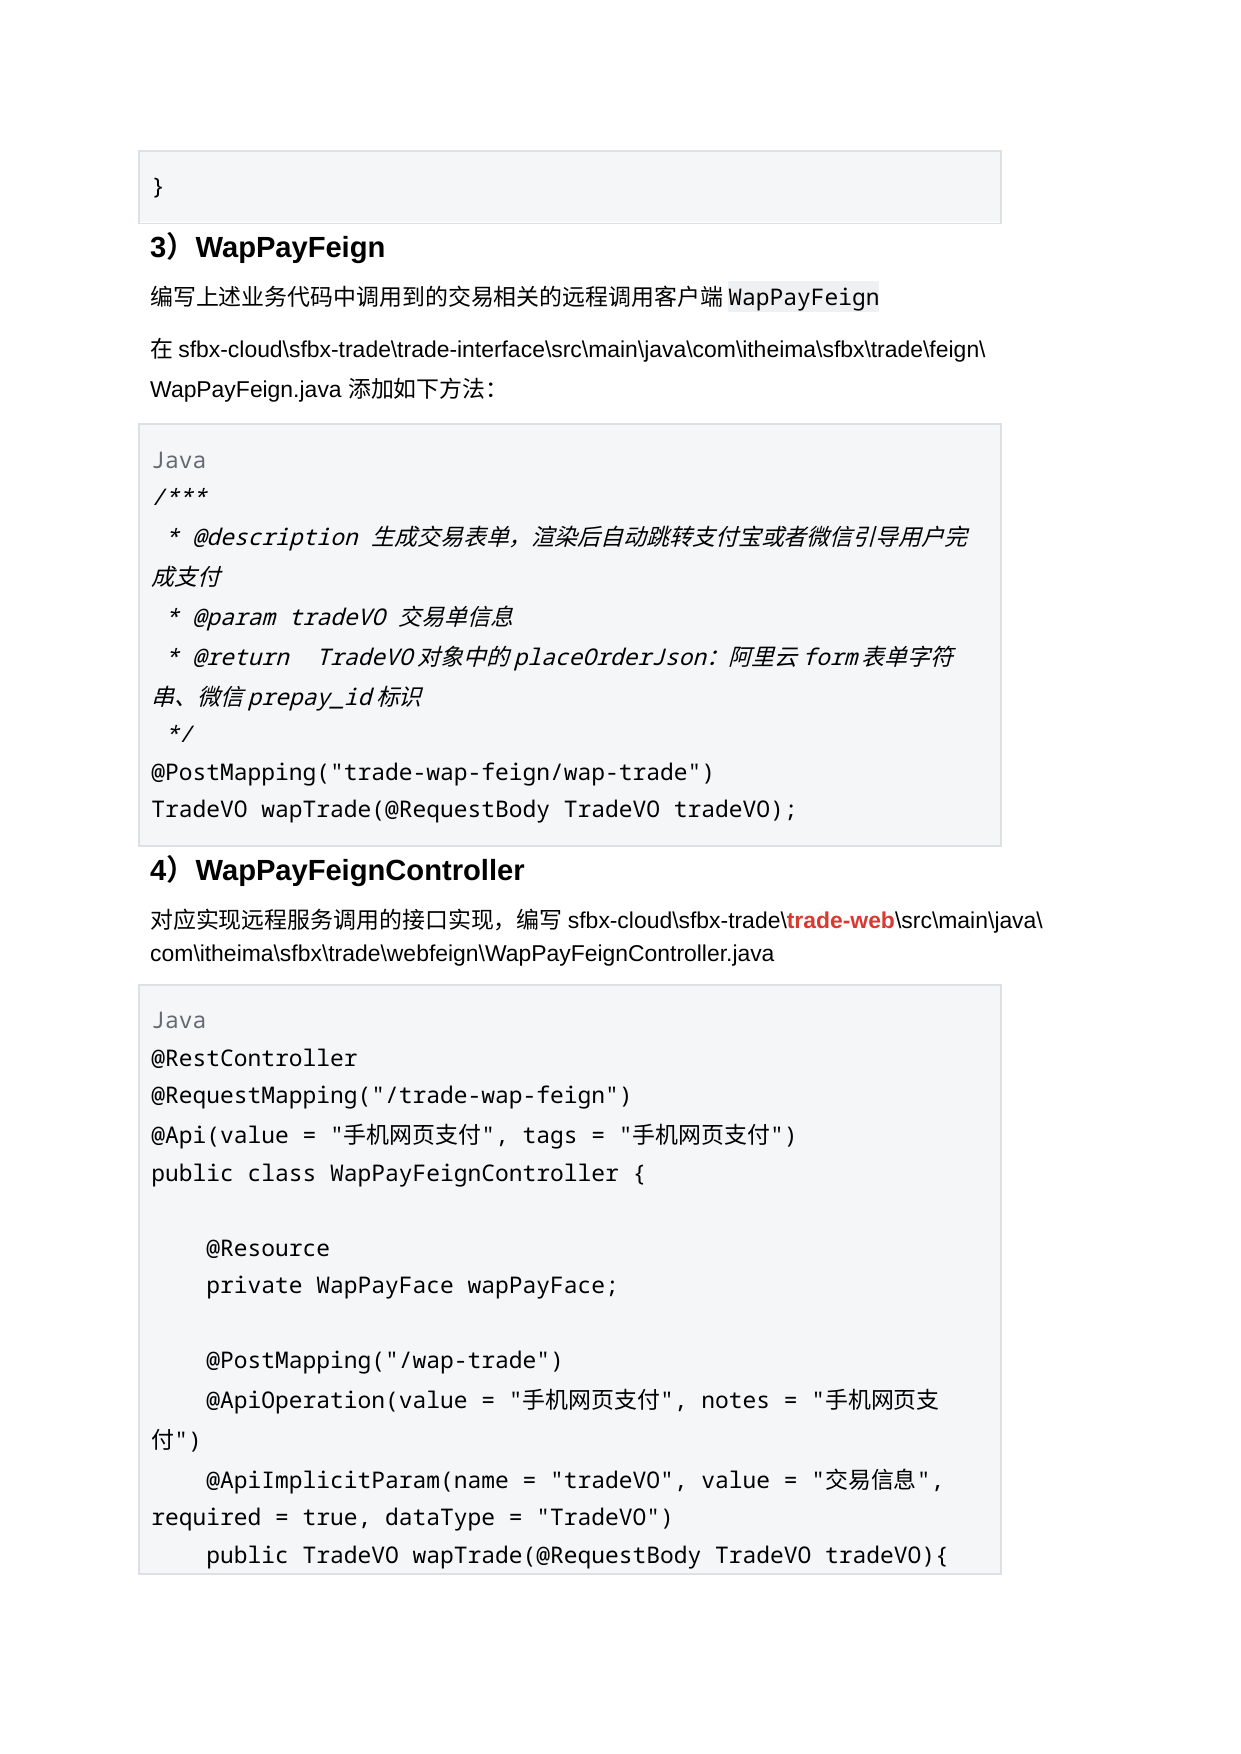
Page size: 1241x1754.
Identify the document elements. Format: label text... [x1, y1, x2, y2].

text 编写上述业务代码中调用到的交易相关的远程调用客户端 WapPayFeign [150, 279, 1090, 312]
text 在 sfbx-cloud\sfbx-trade\trade-interface\src\main\java\com\itheima\sfbx\trade\feign\WapPayFeign.java 添加如下方法： [150, 331, 1090, 404]
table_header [140, 986, 1000, 1573]
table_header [140, 152, 1000, 222]
table_header Java /*** * @description 生成交易表单，渲染后自动跳转支付宝或者微信引导用户完成支付 * @param tradeVO 交易单信息 * @return TradeVO对象中的placeOrderJson：阿里云form表单字符串、微信prepay_id标识 */ @PostMapping("trade-wap-feign/wap-trade") TradeVO wapTrade(@RequestBody TradeVO tradeVO); [140, 425, 1000, 845]
text 对应实现远程服务调用的接口实现，编写 sfbx-cloud\sfbx-trade\trade-web\src\main\java\com\itheima\sfbx\trade\webfeign\WapPayFeignController.java [150, 901, 1090, 966]
